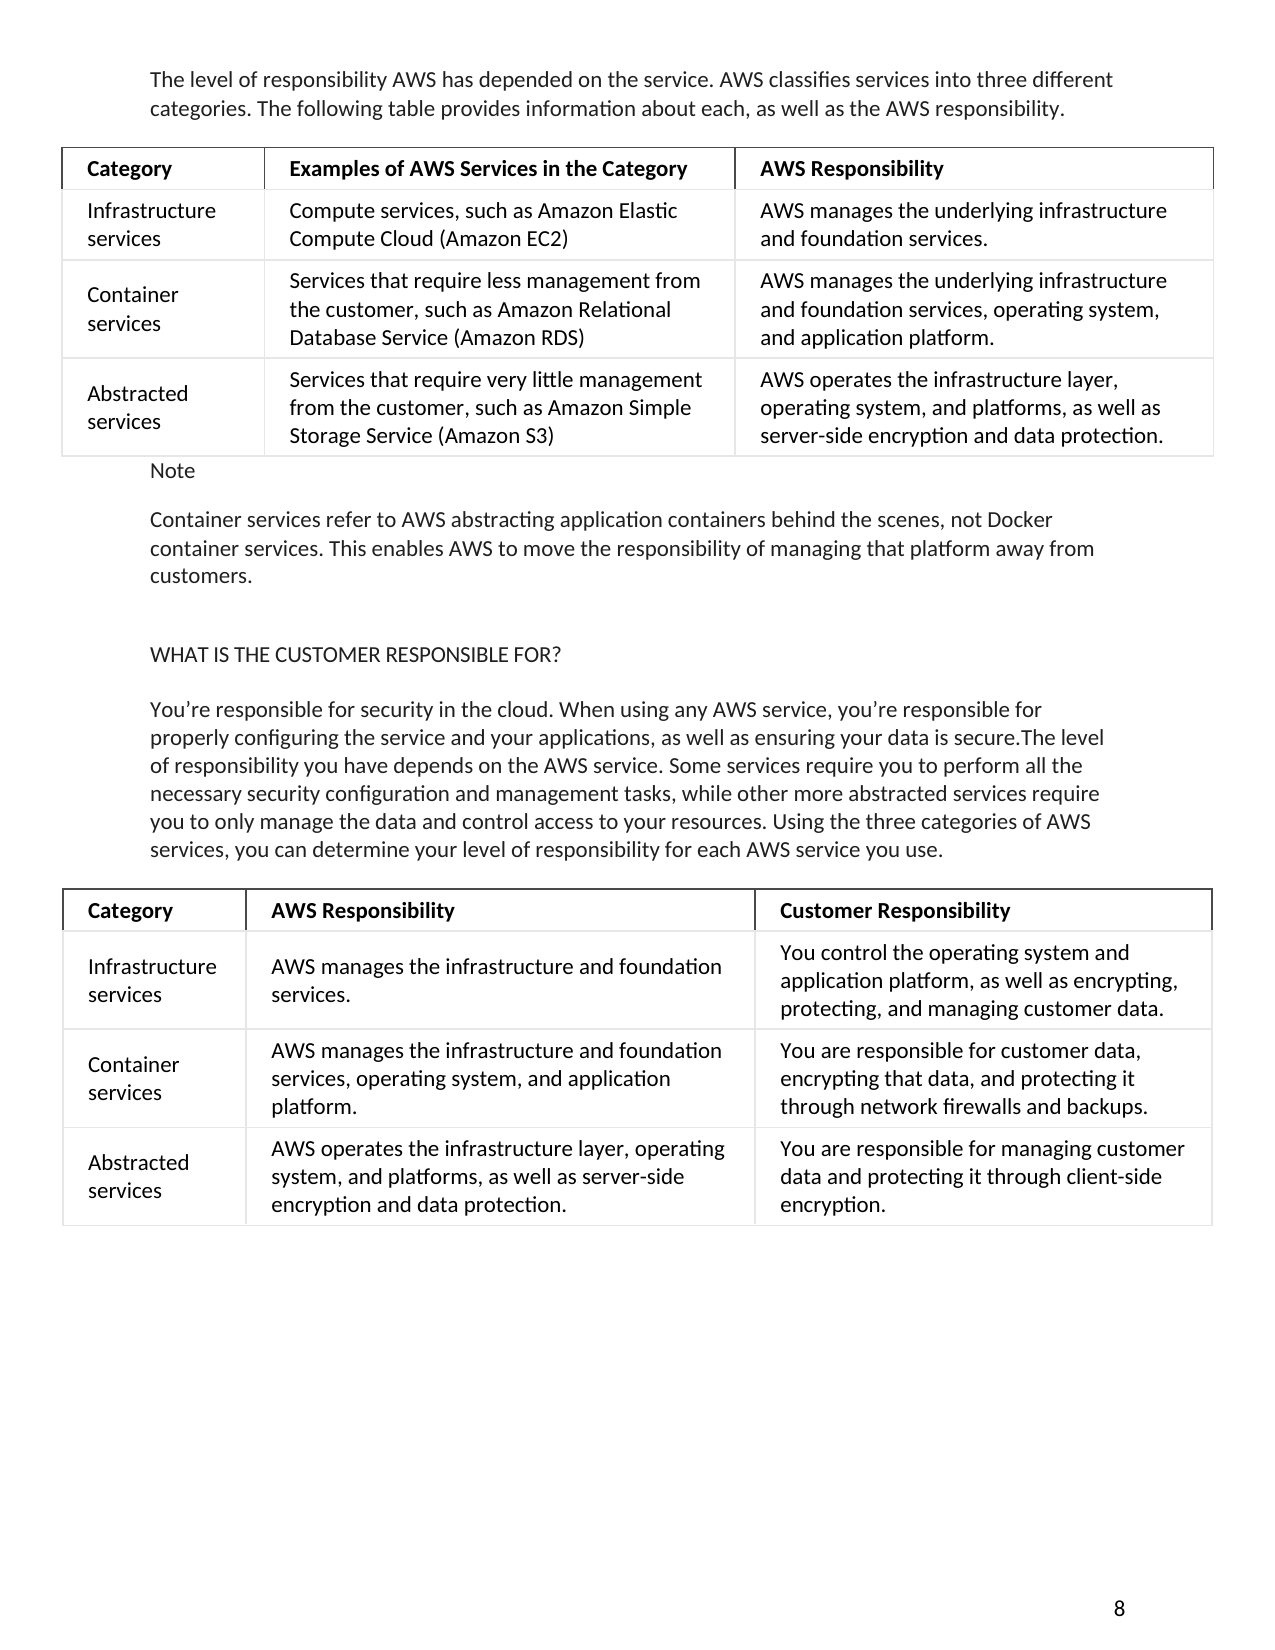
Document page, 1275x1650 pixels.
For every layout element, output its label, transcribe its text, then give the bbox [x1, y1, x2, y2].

table_cell AWS manages the infrastructure and foundation services, operating system, and application platform. [247, 1030, 754, 1126]
table_cell AWS manages the underlying infrastructure and foundation services. [736, 190, 1213, 259]
text Container services refer to AWS abstracting application containers behind the scenes, not Docker container services. This enables AWS to move the responsibility of managing that platform away from customers. [150, 506, 1125, 590]
text You’re responsible for security in the cloud. When using any AWS service, you’re responsible for properly configuring the service and your applications, as well as ensuring your data is secure.The level of responsibility you have depends on the AWS service. Some services require you to perform all the necessary security configuration and management tasks, while other more abstracted services require you to only manage the data and control access to your resources. Using the three categories of AWS services, you can determine your level of responsibility for each AWS service you use. [150, 695, 1125, 863]
table_cell Compute services, such as Amazon Elastic Compute Cloud (Amazon EC2) [265, 190, 734, 259]
text The level of responsibility AWS has depended on the service. AWS classifies services into three different categories. The following table provides information about each, as well as the AWS responsibility. [150, 66, 1125, 122]
table_cell Abstracted services [64, 1128, 245, 1224]
table_cell Services that require less management from the customer, such as Amazon Relational Database Service (Amazon RDS) [265, 261, 734, 357]
table_cell Services that require very little management from the customer, such as Amazon Simple Storage Service (Amazon S3) [265, 359, 734, 455]
table_cell AWS manages the infrastructure and foundation services. [247, 932, 754, 1028]
table_header AWS Responsibility [736, 148, 1213, 189]
table_header Customer Responsibility [756, 890, 1211, 930]
table_cell AWS operates the infrastructure layer, operating system, and platforms, as well as server-side encryption and data protection. [247, 1128, 754, 1224]
table_cell You control the operating system and application platform, as well as encrypting, protecting, and managing customer data. [756, 932, 1211, 1028]
table_header Category [64, 890, 245, 930]
table_cell Container services [64, 1030, 245, 1126]
table_cell Infrastructure services [64, 932, 245, 1028]
table_header AWS Responsibility [247, 890, 754, 930]
table_header Examples of AWS Services in the Category [265, 148, 734, 189]
table_cell You are responsible for managing customer data and protecting it through client-side encryption. [756, 1128, 1211, 1224]
table_cell Infrastructure services [63, 190, 264, 259]
subtitle Note [150, 457, 1125, 485]
table_header Category [63, 148, 264, 189]
table_cell Abstracted services [63, 359, 264, 455]
table_cell Container services [63, 261, 264, 357]
table_cell You are responsible for customer data, encrypting that data, and protecting it through network firewalls and backups. [756, 1030, 1211, 1126]
table_cell AWS manages the underlying infrastructure and foundation services, operating system, and application platform. [736, 261, 1213, 357]
table_cell AWS operates the infrastructure layer, operating system, and platforms, as well as server-side encryption and data protection. [736, 359, 1213, 455]
subtitle WHAT IS THE CUSTOMER RESPONSIBLE FOR? [150, 640, 1125, 668]
